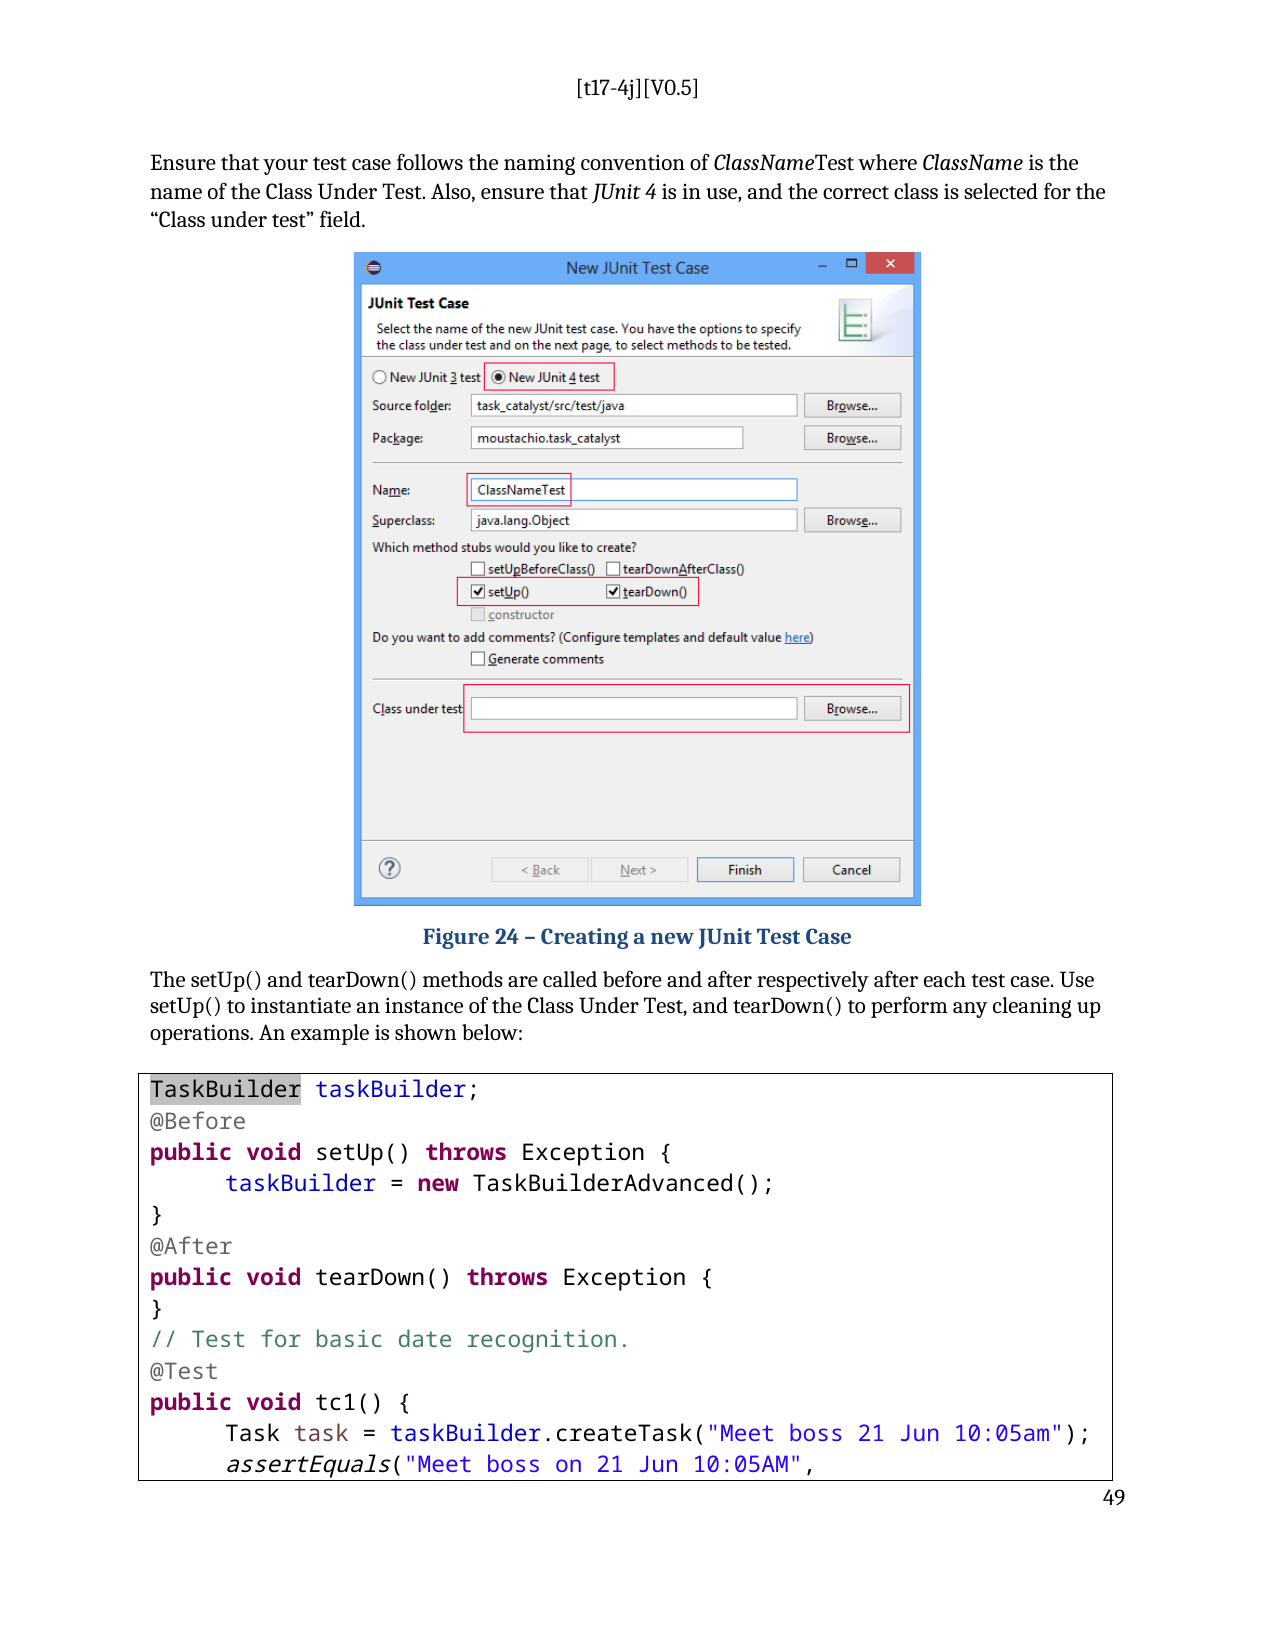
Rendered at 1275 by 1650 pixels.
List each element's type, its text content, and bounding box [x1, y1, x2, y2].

text Ensure that your test case follows the naming convention of ClassNameTest where ClassName is the name of the Class Under Test. Also, ensure that JUnit 4 is in use, and the correct class is selected for the “Class under test” field. [150, 150, 1125, 233]
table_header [139, 1074, 1112, 1480]
text The setUp() and tearDown() methods are called before and after respectively after each test case. Use setUp() to instantiate an instance of the Class Under Test, and tearDown() to perform any cleaning up operations. An example is shown below: [150, 967, 1125, 1046]
picture [353, 252, 922, 906]
